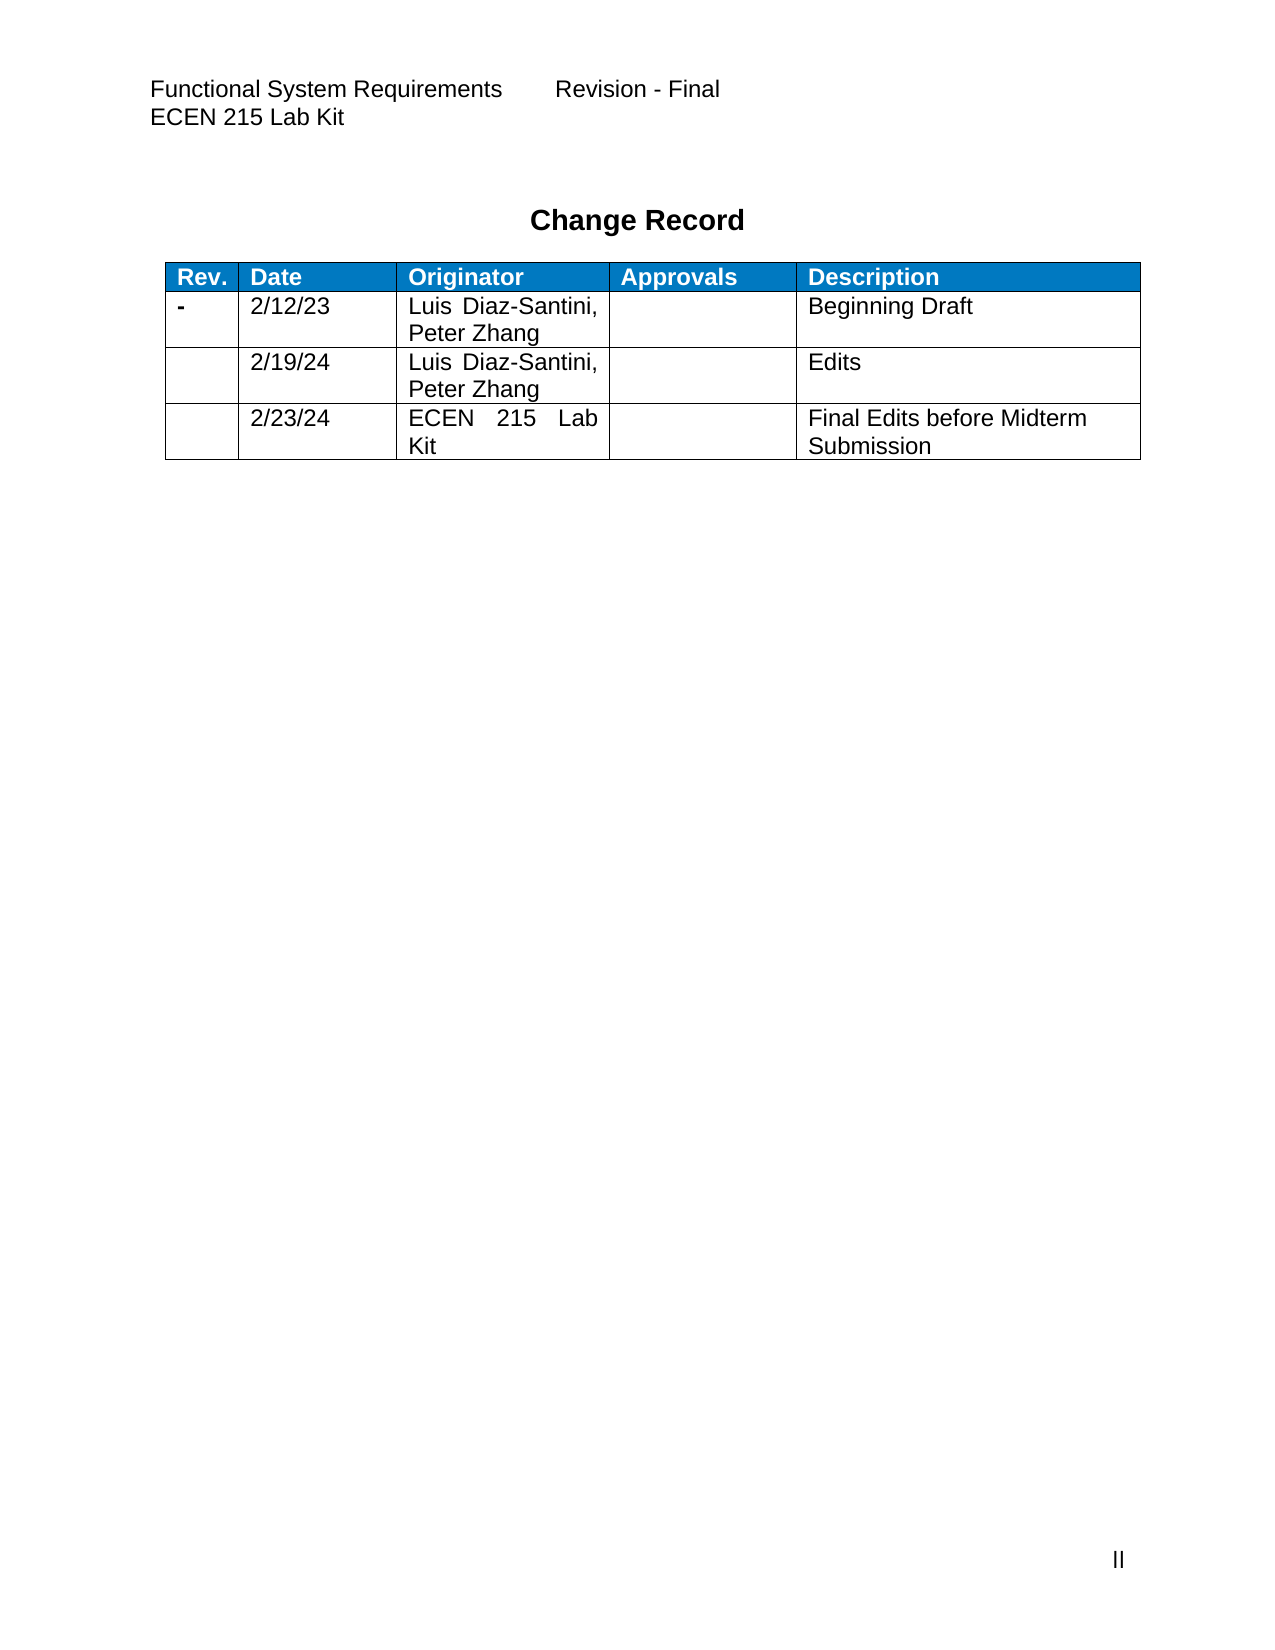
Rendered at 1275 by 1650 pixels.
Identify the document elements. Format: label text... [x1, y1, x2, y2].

table_header Originator [397, 263, 609, 291]
table_cell 2/19/24 [239, 348, 396, 403]
table_cell [610, 348, 796, 403]
table_cell [610, 292, 796, 347]
table_cell - [166, 292, 238, 347]
table_cell [610, 404, 796, 459]
table_cell Edits [797, 348, 1140, 403]
table_cell Luis Diaz-Santini, Peter Zhang [397, 292, 609, 347]
table_cell Beginning Draft [797, 292, 1140, 347]
table_header Approvals [610, 263, 796, 291]
text Change Record [150, 202, 1125, 236]
table_header Description [797, 263, 1140, 291]
table_cell [166, 348, 238, 403]
table_header Rev. [166, 263, 238, 291]
table_cell [166, 404, 238, 459]
table_header Date [239, 263, 396, 291]
table_cell ECEN 215 Lab Kit [397, 404, 609, 459]
table_cell Luis Diaz-Santini, Peter Zhang [397, 348, 609, 403]
table_cell Final Edits before Midterm Submission [797, 404, 1140, 459]
table_cell 2/12/23 [239, 292, 396, 347]
table_cell 2/23/24 [239, 404, 396, 459]
